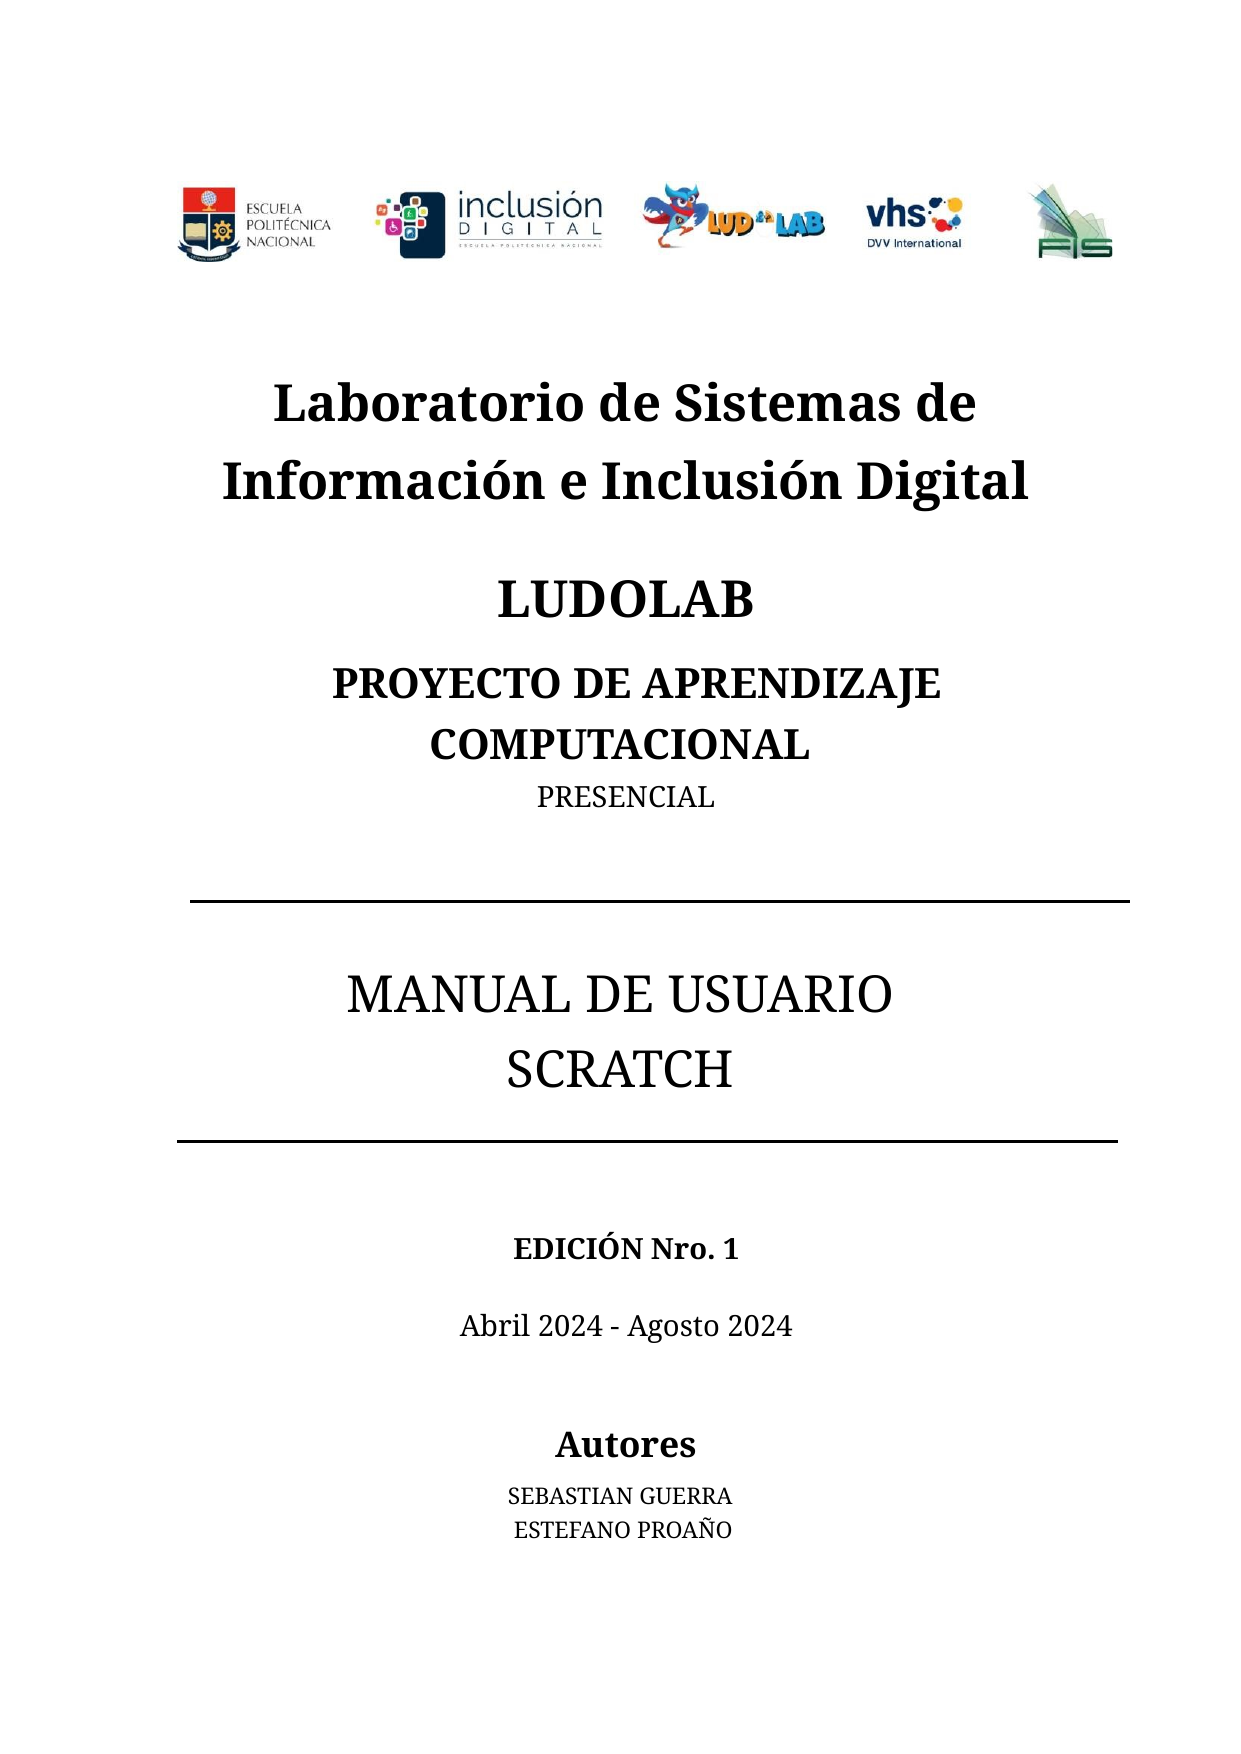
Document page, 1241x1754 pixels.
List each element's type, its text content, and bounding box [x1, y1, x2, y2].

text LUDOLAB [189, 563, 1063, 632]
text EDICIÓN Nro. 1 [189, 1228, 1063, 1268]
text Información e Inclusión Digital [189, 445, 1063, 514]
text SEBASTIAN GUERRA [177, 1480, 1063, 1511]
text MANUAL DE USUARIO [177, 958, 1063, 1027]
text SCRATCH [177, 1033, 1063, 1102]
text ESTEFANO PROAÑO [177, 1514, 1063, 1545]
picture [177, 181, 1113, 262]
text PROYECTO DE APRENDIZAJE COMPUTACIONAL [177, 653, 1063, 772]
text Autores [189, 1420, 1062, 1468]
text PRESENCIAL [410, 776, 842, 816]
text Abril 2024 - Agosto 2024 [410, 1305, 842, 1345]
text Laboratorio de Sistemas de [189, 367, 1062, 436]
